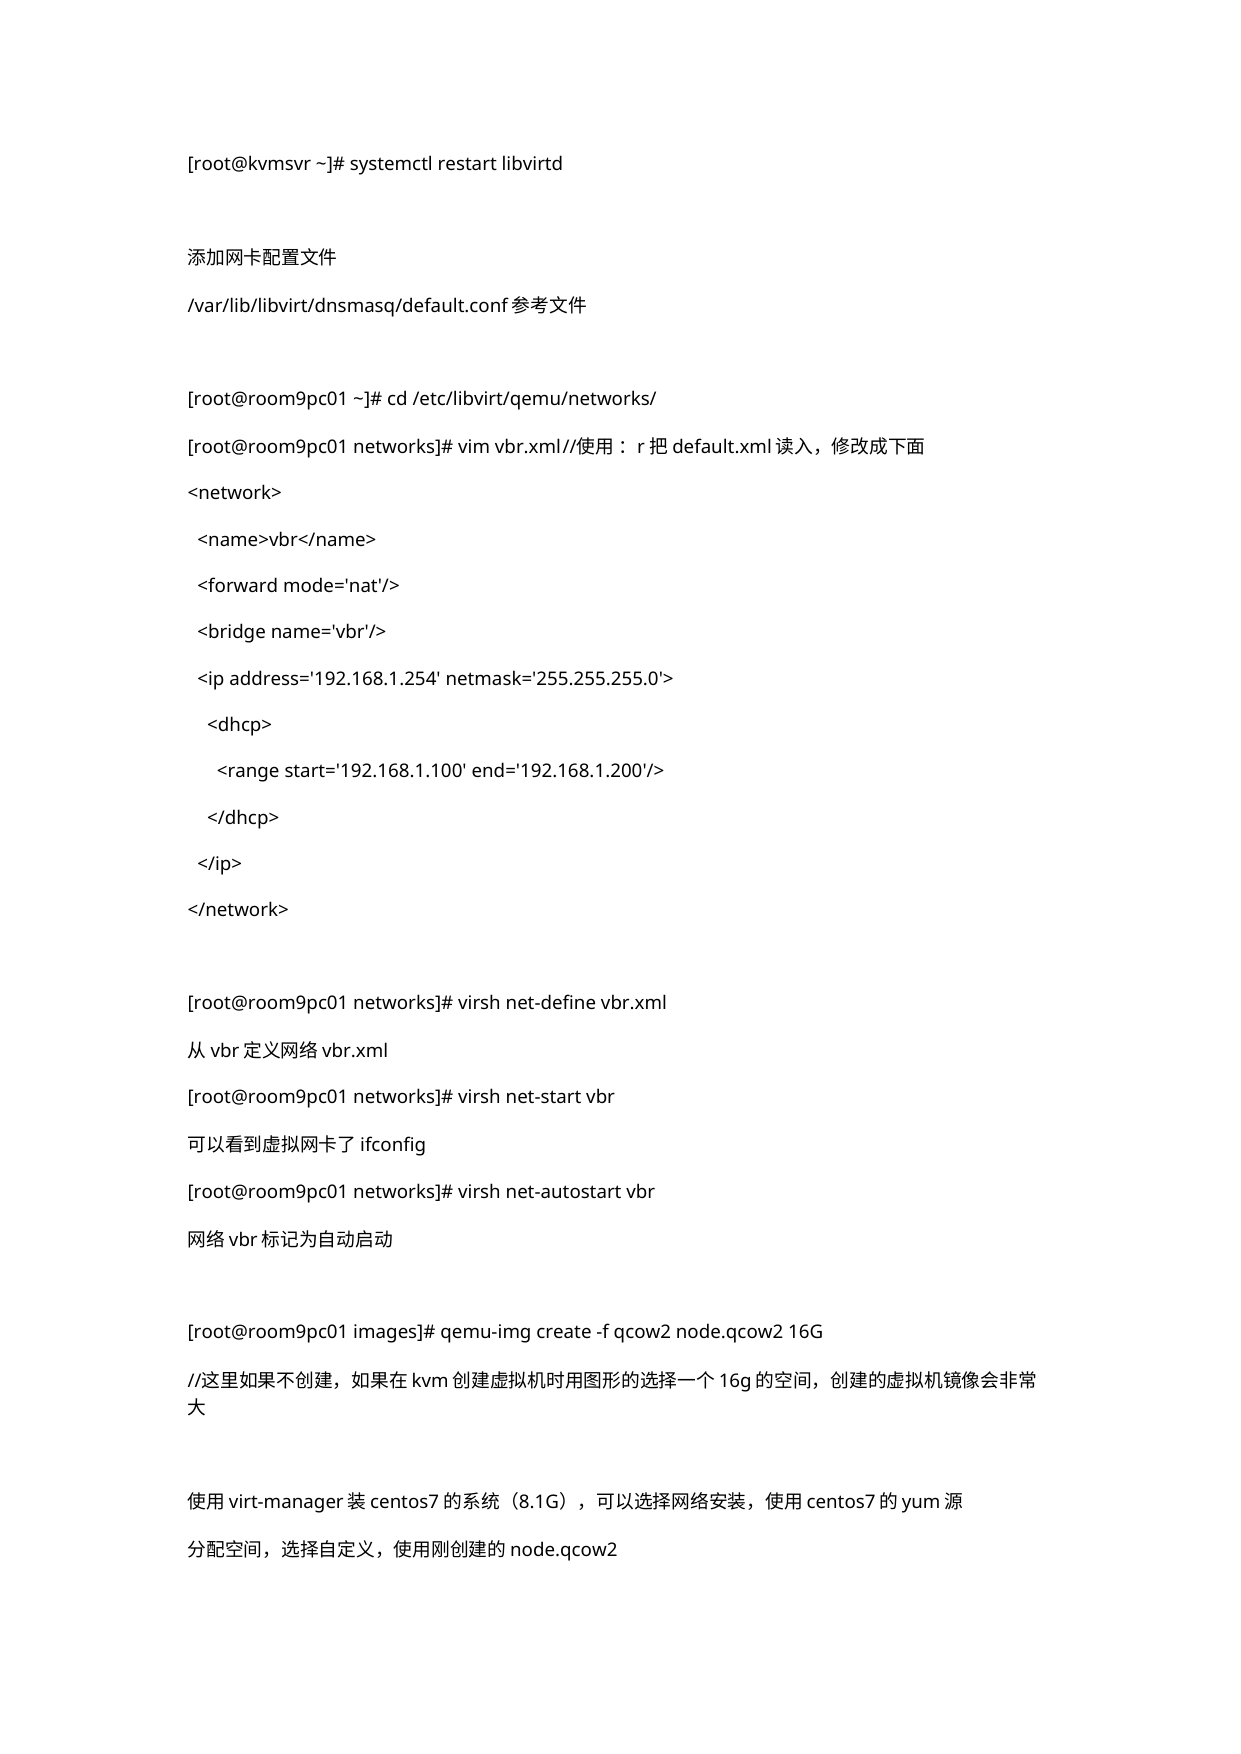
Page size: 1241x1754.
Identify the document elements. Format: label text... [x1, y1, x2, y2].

text [root@room9pc01 networks]# virsh net-define vbr.xml [187, 989, 1053, 1015]
text [root@kvmsvr ~]# systemctl restart libvirtd [187, 150, 1053, 176]
text 可以看到虚拟网卡了ifconfig [187, 1130, 1053, 1157]
text <forward mode='nat'/> [187, 572, 1053, 598]
text [root@room9pc01 ~]# cd /etc/libvirt/qemu/networks/ [187, 385, 1053, 411]
text </network> [187, 897, 1053, 922]
text <name>vbr</name> [187, 526, 1053, 551]
text 从 vbr定义网络vbr.xml [187, 1036, 1053, 1063]
text 添加网卡配置文件 [187, 243, 1053, 270]
text <dhcp> [187, 711, 1053, 737]
text <range start='192.168.1.100' end='192.168.1.200'/> [187, 758, 1053, 783]
text [root@room9pc01 networks]# virsh net-start vbr [187, 1084, 1053, 1109]
text //这里如果不创建，如果在kvm创建虚拟机时用图形的选择一个16g的空间，创建的虚拟机镜像会非常大 [187, 1365, 1053, 1419]
text /var/lib/libvirt/dnsmasq/default.conf参考文件 [187, 291, 1053, 318]
text 分配空间，选择自定义，使用刚创建的node.qcow2 [187, 1535, 1053, 1562]
text <bridge name='vbr'/> [187, 618, 1053, 644]
text </dhcp> [187, 804, 1053, 829]
text 使用virt-manager装centos7 的系统（8.1G），可以选择网络安装，使用centos7的yum源 [187, 1487, 1053, 1514]
text 网络vbr标记为自动启动 [187, 1224, 1053, 1252]
text </ip> [187, 850, 1053, 876]
text [root@room9pc01 networks]# virsh net-autostart vbr [187, 1178, 1053, 1204]
text <network> [187, 479, 1053, 505]
text <ip address='192.168.1.254' netmask='255.255.255.0'> [187, 665, 1053, 690]
text [root@room9pc01 images]# qemu-img create -f qcow2 node.qcow2 16G [187, 1319, 1053, 1344]
text [root@room9pc01 networks]# vim vbr.xml //使用 ：r 把default.xml读入，修改成下面 [187, 431, 1053, 459]
